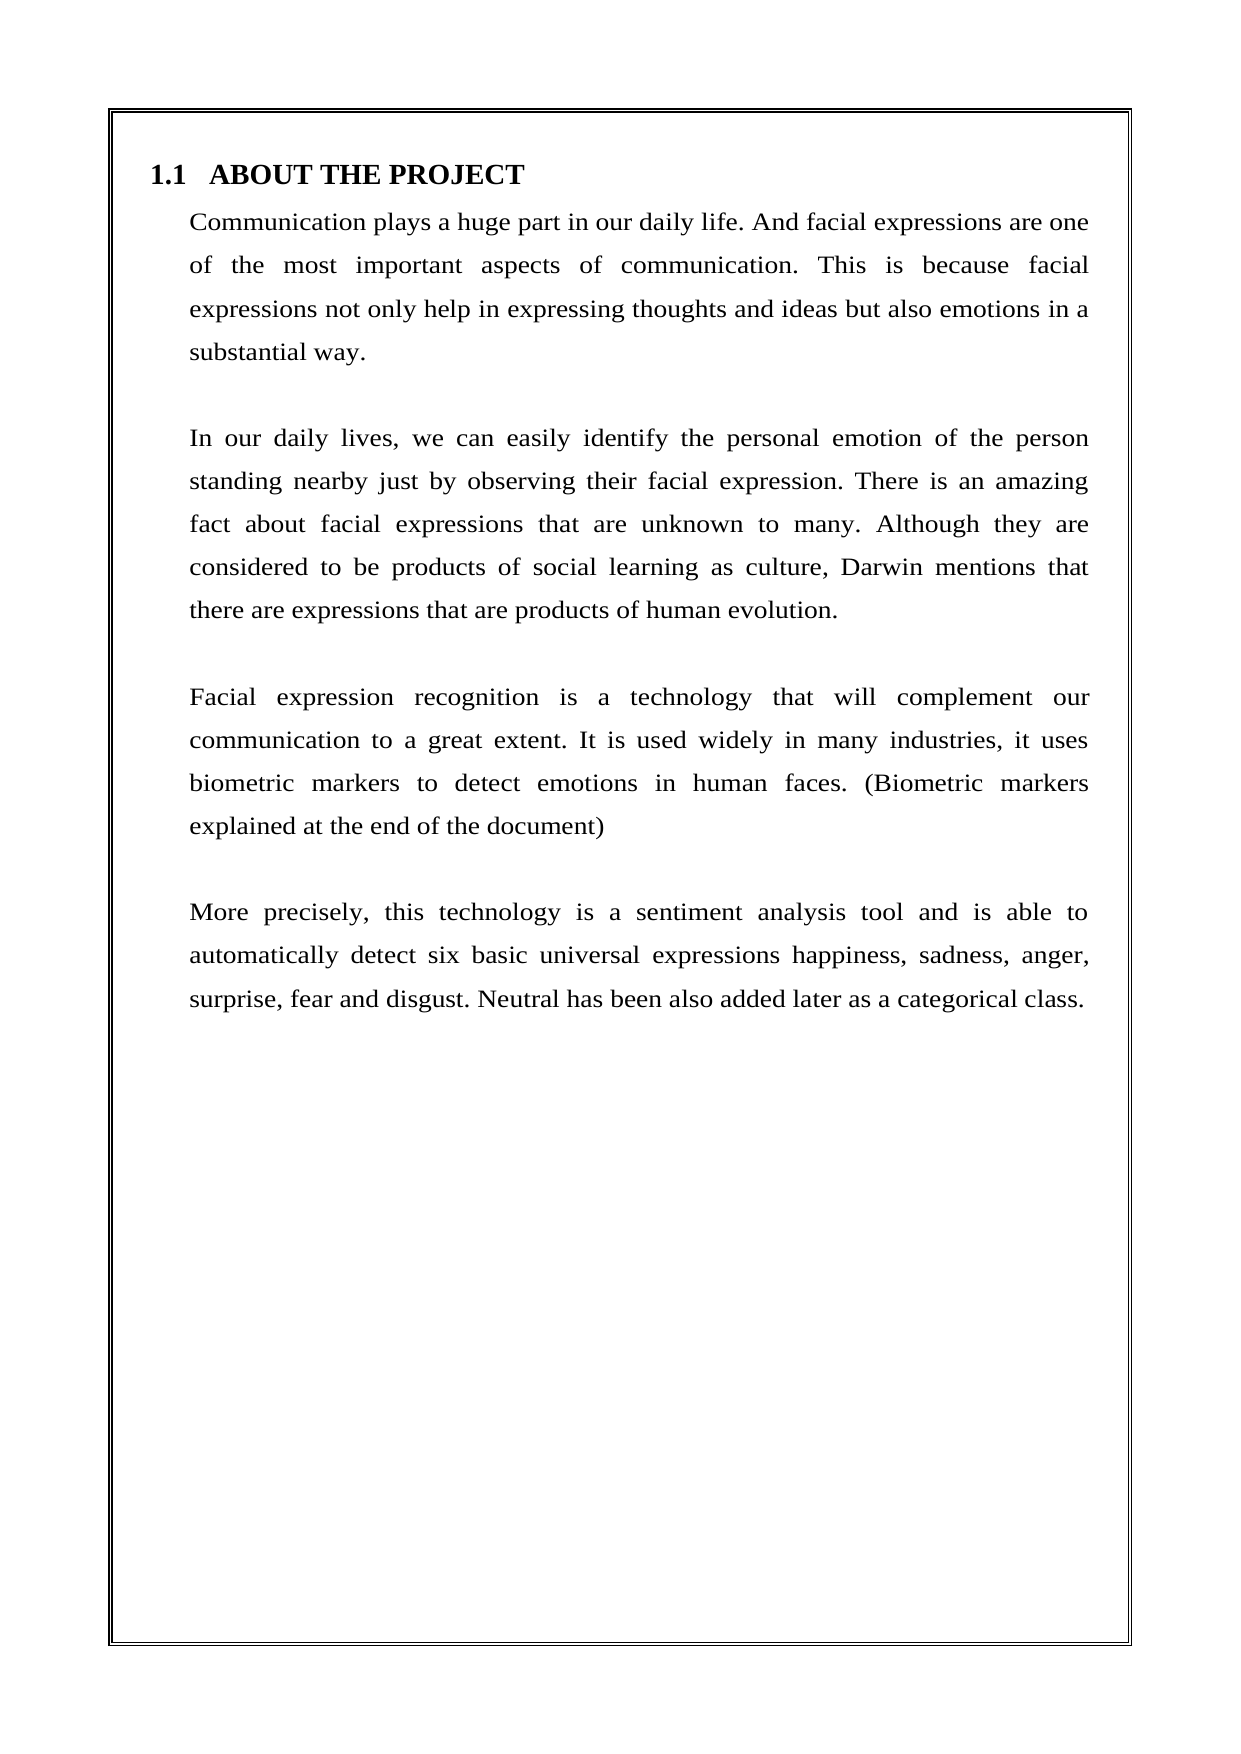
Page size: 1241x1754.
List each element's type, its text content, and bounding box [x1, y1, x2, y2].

list Facial expression recognition is a technology that will complement our communication to a great extent. It is used widely in many industries, it uses biometric markers to detect emotions in human faces. (Biometric markers explained at the end of the document) [189, 682, 1090, 840]
list Communication plays a huge part in our daily life. And facial expressions are one of the most important aspects of communication. This is because facial expressions not only help in expressing thoughts and ideas but also emotions in a substantial way. [189, 207, 1090, 366]
list ABOUT THE PROJECT [150, 157, 1090, 191]
list In our daily lives, we can easily identify the personal emotion of the person standing nearby just by observing their facial expression. There is an amazing fact about facial expressions that are unknown to many. Although they are considered to be products of social learning as culture, Darwin mentions that there are expressions that are products of human evolution. [189, 423, 1090, 624]
list More precisely, this technology is a sentiment analysis tool and is able to automatically detect six basic universal expressions happiness, sadness, anger, surprise, fear and disgust. Neutral has been also added later as a categorical class. [189, 897, 1090, 1012]
